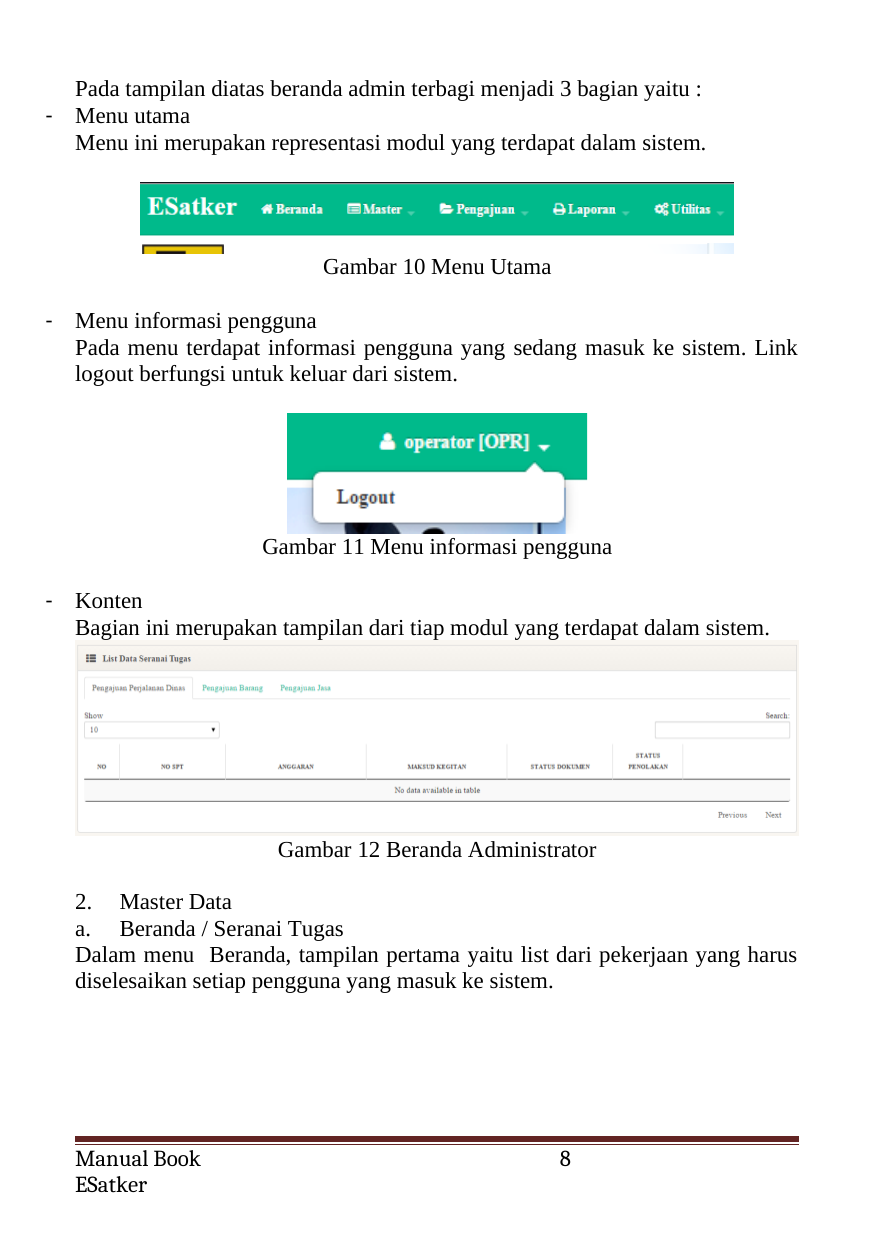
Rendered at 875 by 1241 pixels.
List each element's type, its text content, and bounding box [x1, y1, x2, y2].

list Pada tampilan diatas beranda admin terbagi menjadi 3 bagian yaitu : [75, 75, 799, 101]
text Gambar 10 Menu Utama [75, 253, 799, 279]
list Bagian ini merupakan tampilan dari tiap modul yang terdapat dalam sistem. [75, 614, 799, 640]
list Beranda / Seranai Tugas [75, 915, 799, 941]
list Menu informasi pengguna [45, 306, 799, 334]
list Menu utama [45, 101, 799, 129]
text Gambar 12 Beranda Administrator [75, 836, 799, 862]
subtitle Master Data [75, 888, 799, 915]
list Konten [45, 586, 799, 614]
picture [75, 640, 799, 836]
text Menu ini merupakan representasi modul yang terdapat dalam sistem. [75, 129, 799, 156]
list Pada menu terdapat informasi pengguna yang sedang masuk ke sistem. Link logout berfungsi untuk keluar dari sistem. [75, 334, 799, 387]
list Dalam menu Beranda, tampilan pertama yaitu list dari pekerjaan yang harus diselesaikan setiap pengguna yang masuk ke sistem. [75, 941, 799, 994]
picture [287, 413, 588, 534]
text Gambar 11 Menu informasi pengguna [75, 533, 799, 560]
picture [140, 182, 734, 254]
